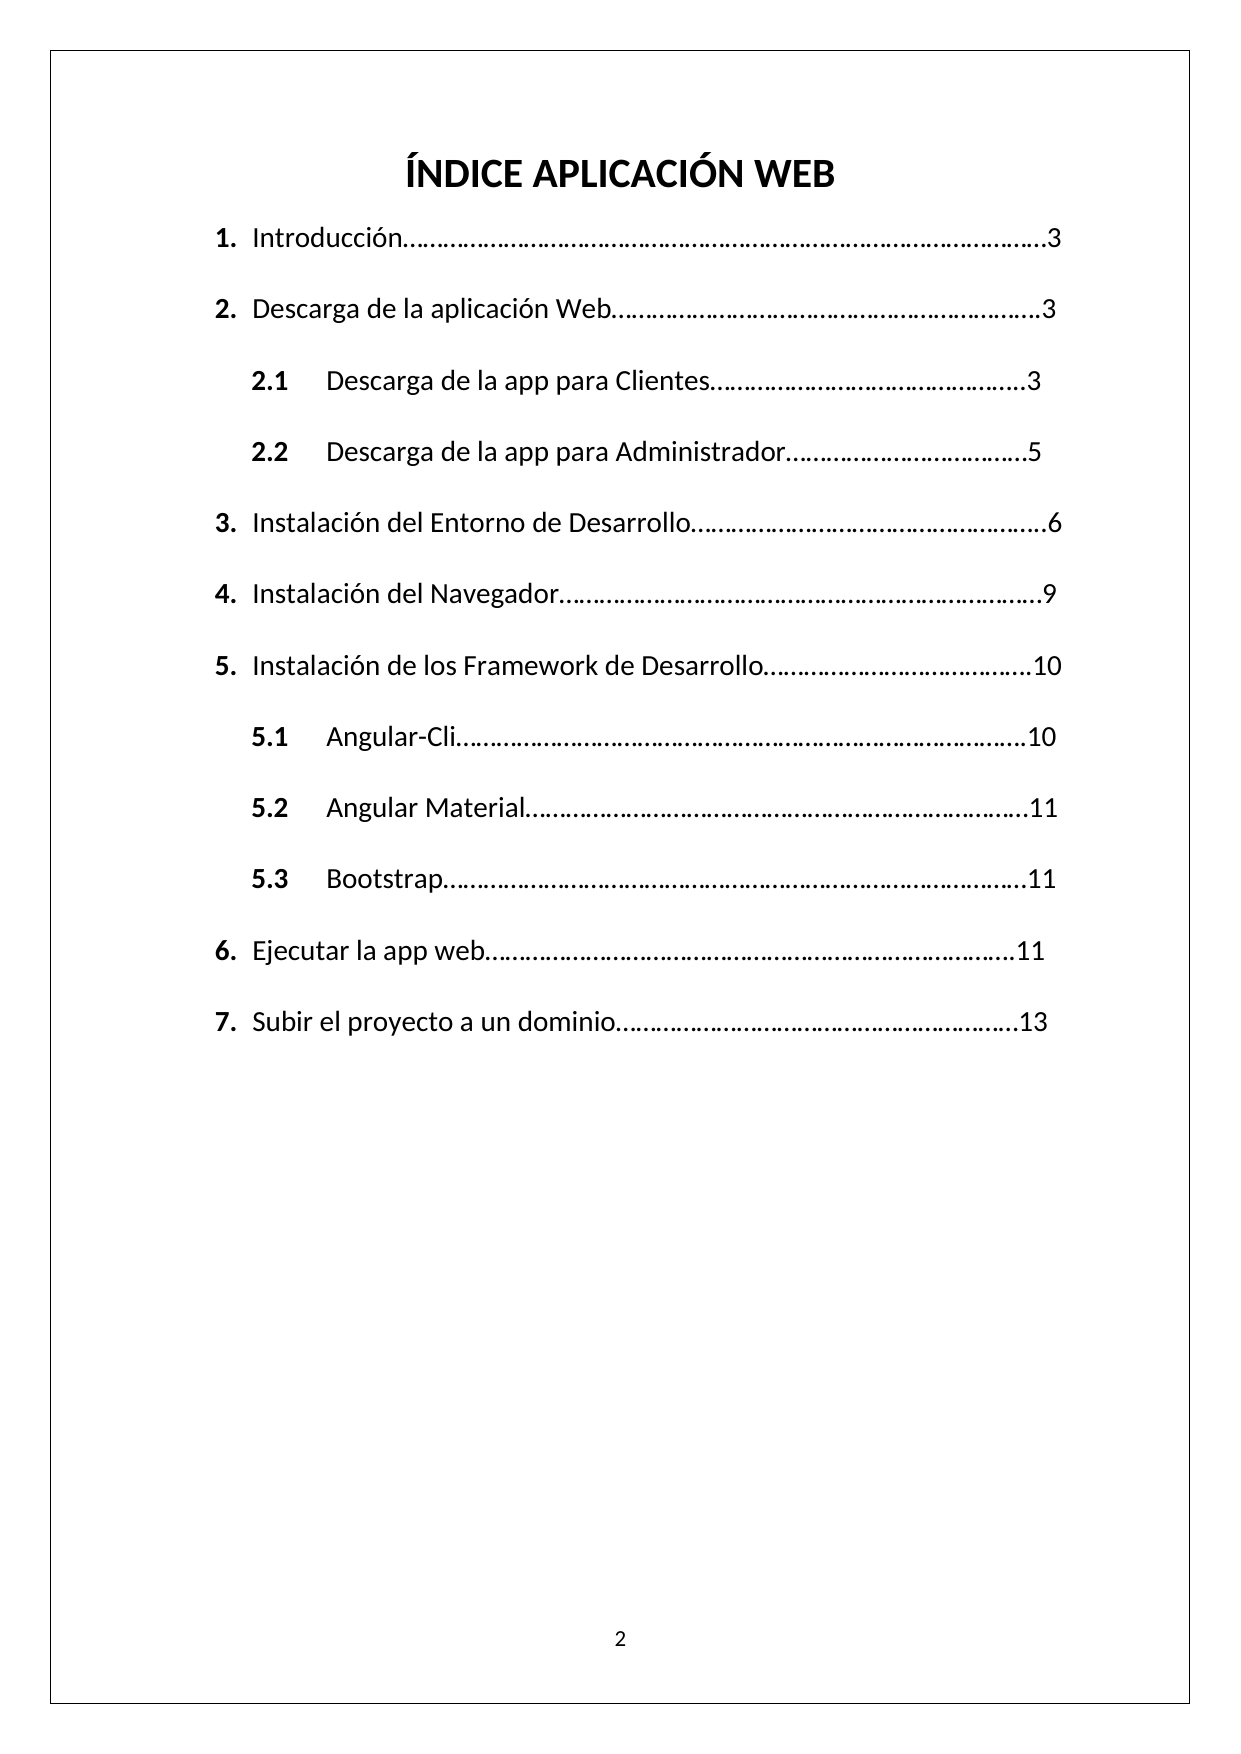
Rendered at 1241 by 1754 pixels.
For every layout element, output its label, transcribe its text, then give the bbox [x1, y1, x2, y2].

list Subir el proyecto a un dominio……………………………………………………13 [214, 1003, 1063, 1038]
list Instalación del Entorno de Desarrollo……………………………………………..6 [214, 504, 1063, 540]
list Descarga de la app para Administrador………………………………5 [251, 433, 1063, 468]
list Descarga de la app para Clientes………………………………………..3 [251, 362, 1063, 397]
list Angular Material…………………………………………………………………11 [251, 789, 1063, 825]
list Descarga de la aplicación Web……………………………………………………….3 [214, 290, 1063, 326]
list Angular-Cli………………………………………………………………………….10 [251, 718, 1063, 753]
list Ejecutar la app web…………………………………………………………………….11 [214, 932, 1063, 967]
list Instalación del Navegador………………………………………………………………9 [214, 575, 1063, 611]
list Introducción……………………………………………………………………………………3 [214, 219, 1063, 255]
list Bootstrap……………………………………………………………………………11 [251, 860, 1063, 896]
list Instalación de los Framework de Desarrollo………………………………….10 [214, 647, 1063, 682]
text ÍNDICE APLICACIÓN WEB [177, 147, 1063, 198]
